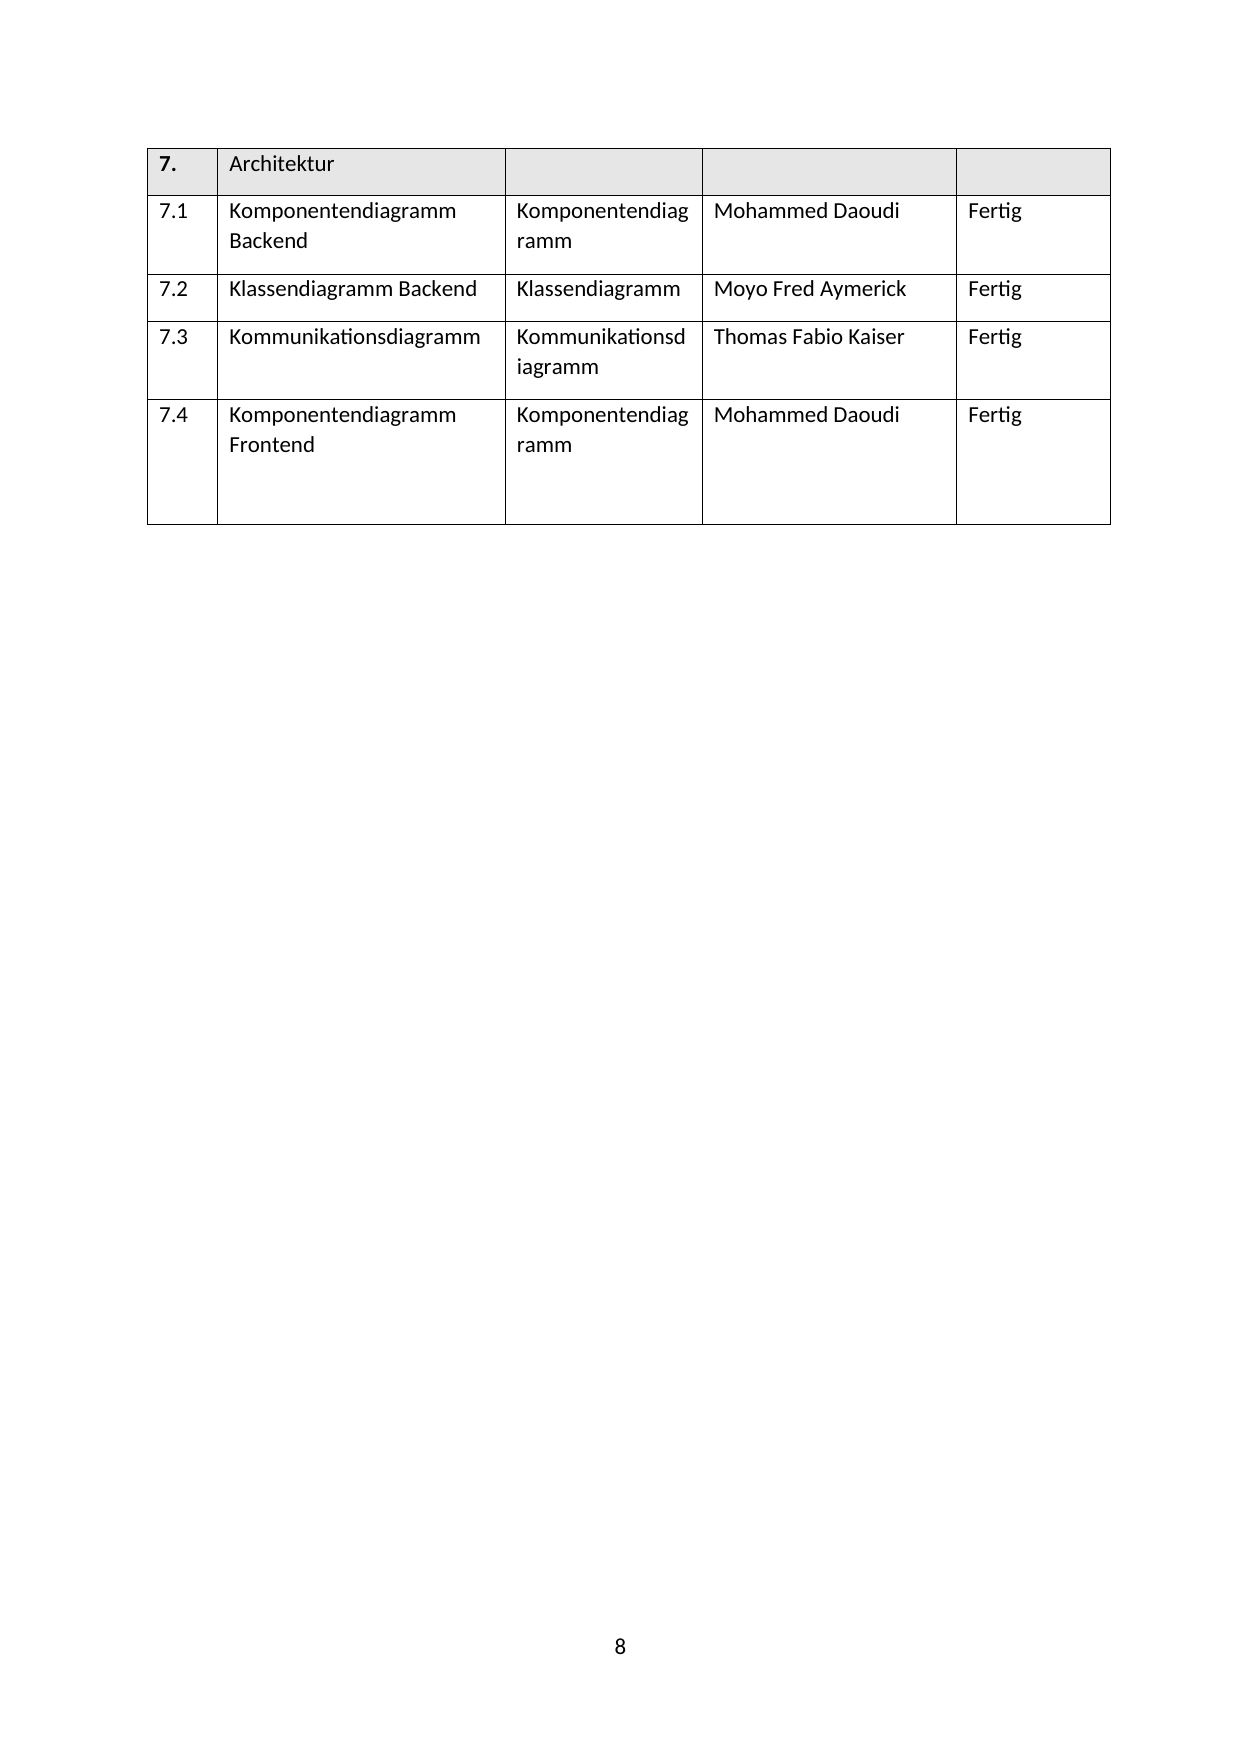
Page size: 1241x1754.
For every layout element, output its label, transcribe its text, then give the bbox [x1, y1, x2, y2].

table_cell Fertig [957, 196, 1110, 273]
table_cell Moyo Fred Aymerick [703, 275, 956, 321]
table_cell Fertig [957, 322, 1110, 399]
table_cell 7.3 [148, 322, 217, 399]
table_cell Fertig [957, 400, 1110, 524]
table_cell [703, 149, 956, 195]
table_cell Klassendiagramm Backend [218, 275, 505, 321]
table_cell Kommunikationsdiagramm [506, 322, 702, 399]
table_cell 7.4 [148, 400, 217, 524]
table_cell 7.1 [148, 196, 217, 273]
table_cell Klassendiagramm [506, 275, 702, 321]
table_cell Komponentendiagramm [506, 196, 702, 273]
table_cell Komponentendiagramm [506, 400, 702, 524]
table_cell Mohammed Daoudi [703, 400, 956, 524]
table_cell Fertig [957, 275, 1110, 321]
table_cell 7.2 [148, 275, 217, 321]
table_cell [506, 149, 702, 195]
table_cell Mohammed Daoudi [703, 196, 956, 273]
table_cell Kommunikationsdiagramm [218, 322, 505, 399]
table_cell [957, 149, 1110, 195]
table_cell 7. [148, 149, 217, 195]
table_cell Komponentendiagramm Frontend [218, 400, 505, 524]
table_cell Thomas Fabio Kaiser [703, 322, 956, 399]
table_cell Komponentendiagramm Backend [218, 196, 505, 273]
table_cell Architektur [218, 149, 505, 195]
